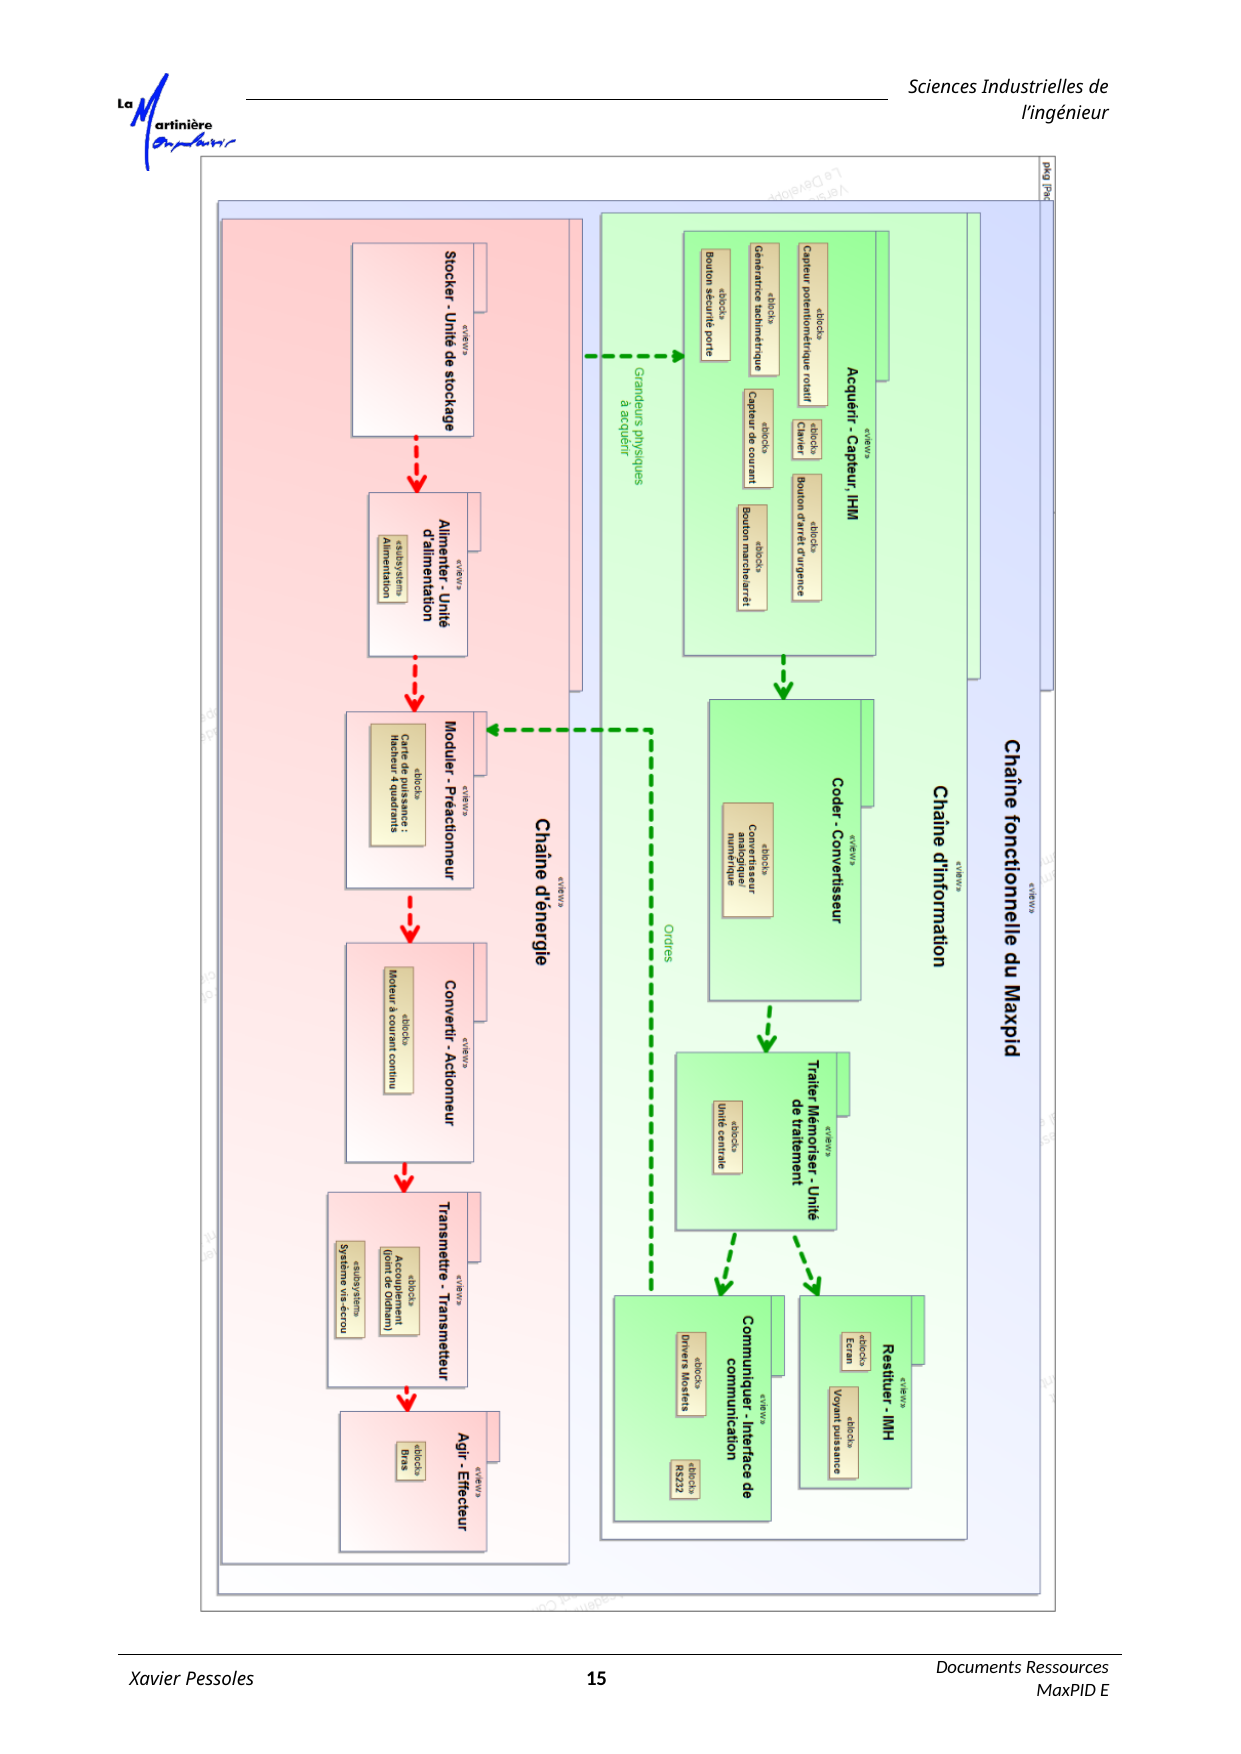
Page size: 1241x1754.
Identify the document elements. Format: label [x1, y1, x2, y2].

picture [117, 73, 236, 171]
picture [190, 153, 1059, 1622]
